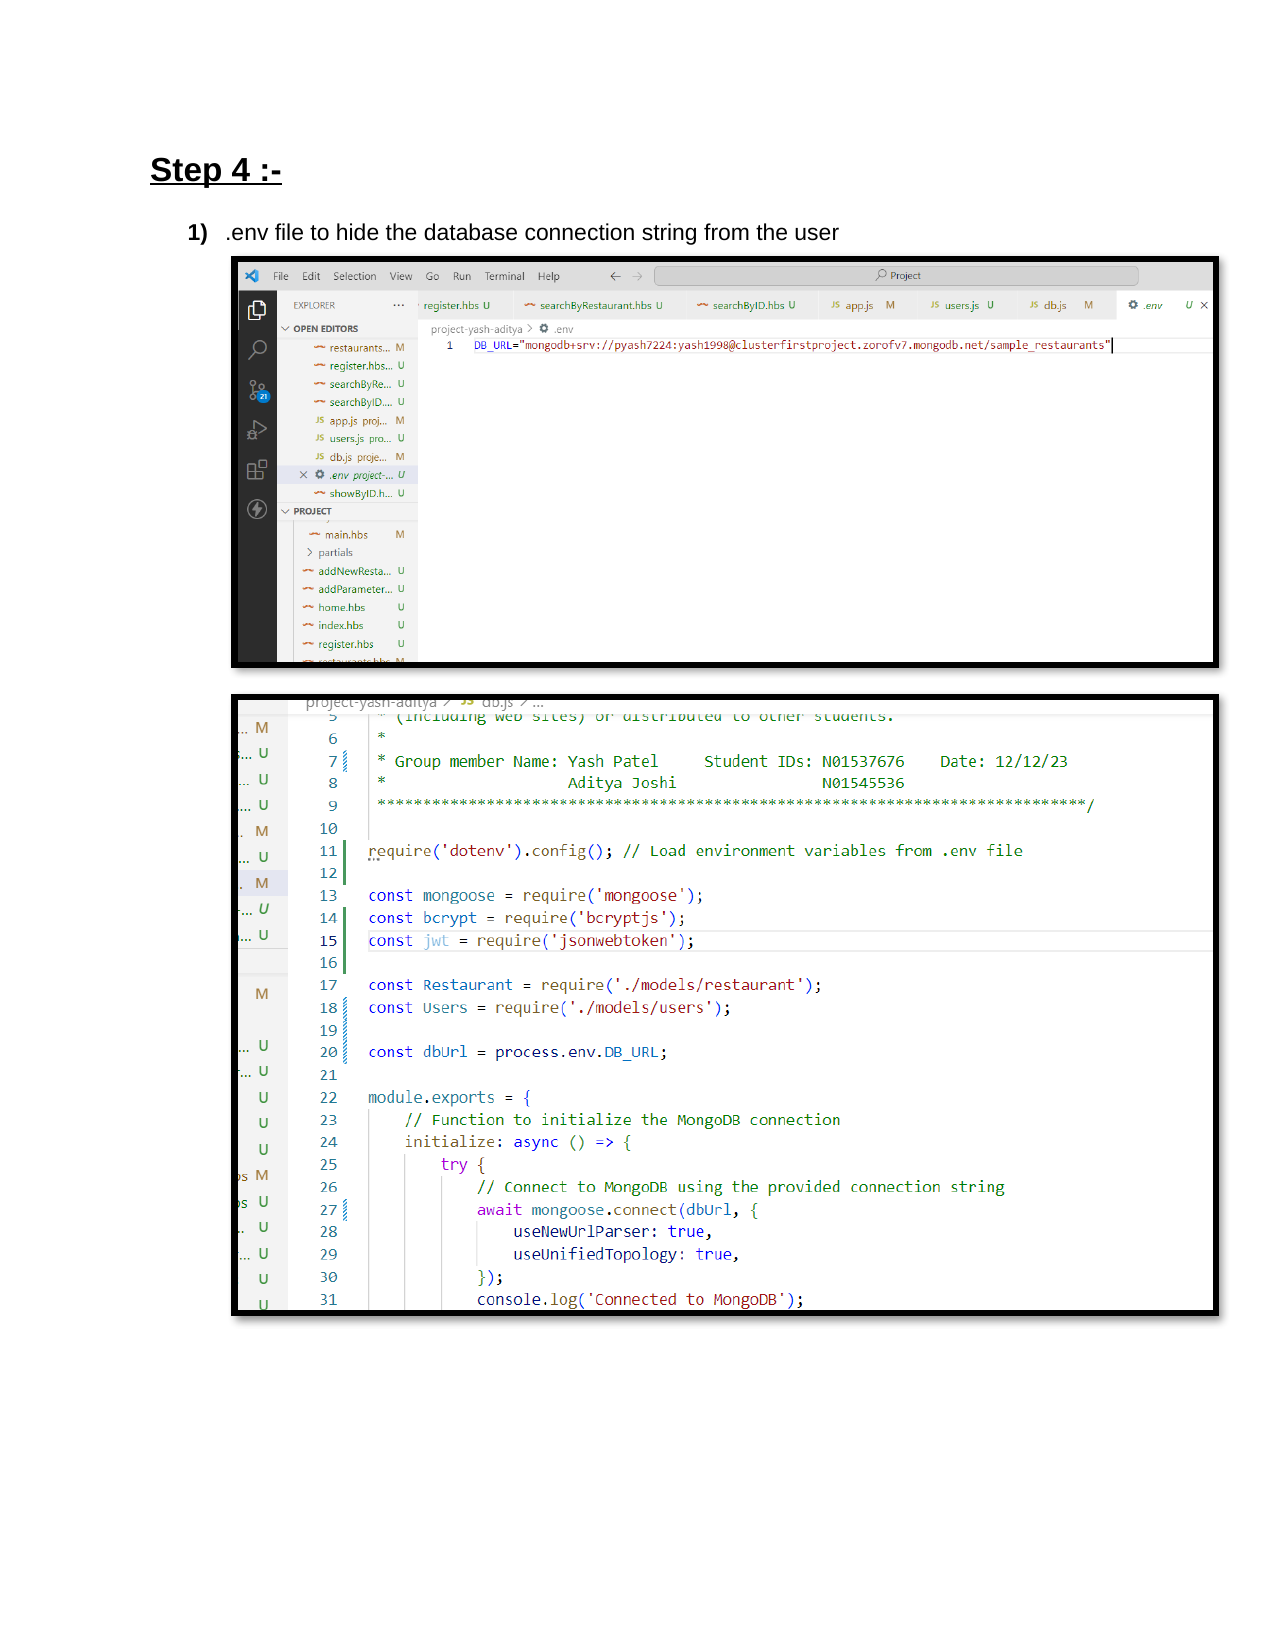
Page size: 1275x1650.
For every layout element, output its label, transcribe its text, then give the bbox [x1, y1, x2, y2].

text Step 4 :- [150, 150, 1125, 188]
picture [238, 262, 1213, 662]
list .env file to hide the database connection string from the user [187, 219, 1125, 246]
picture [238, 700, 1213, 1310]
